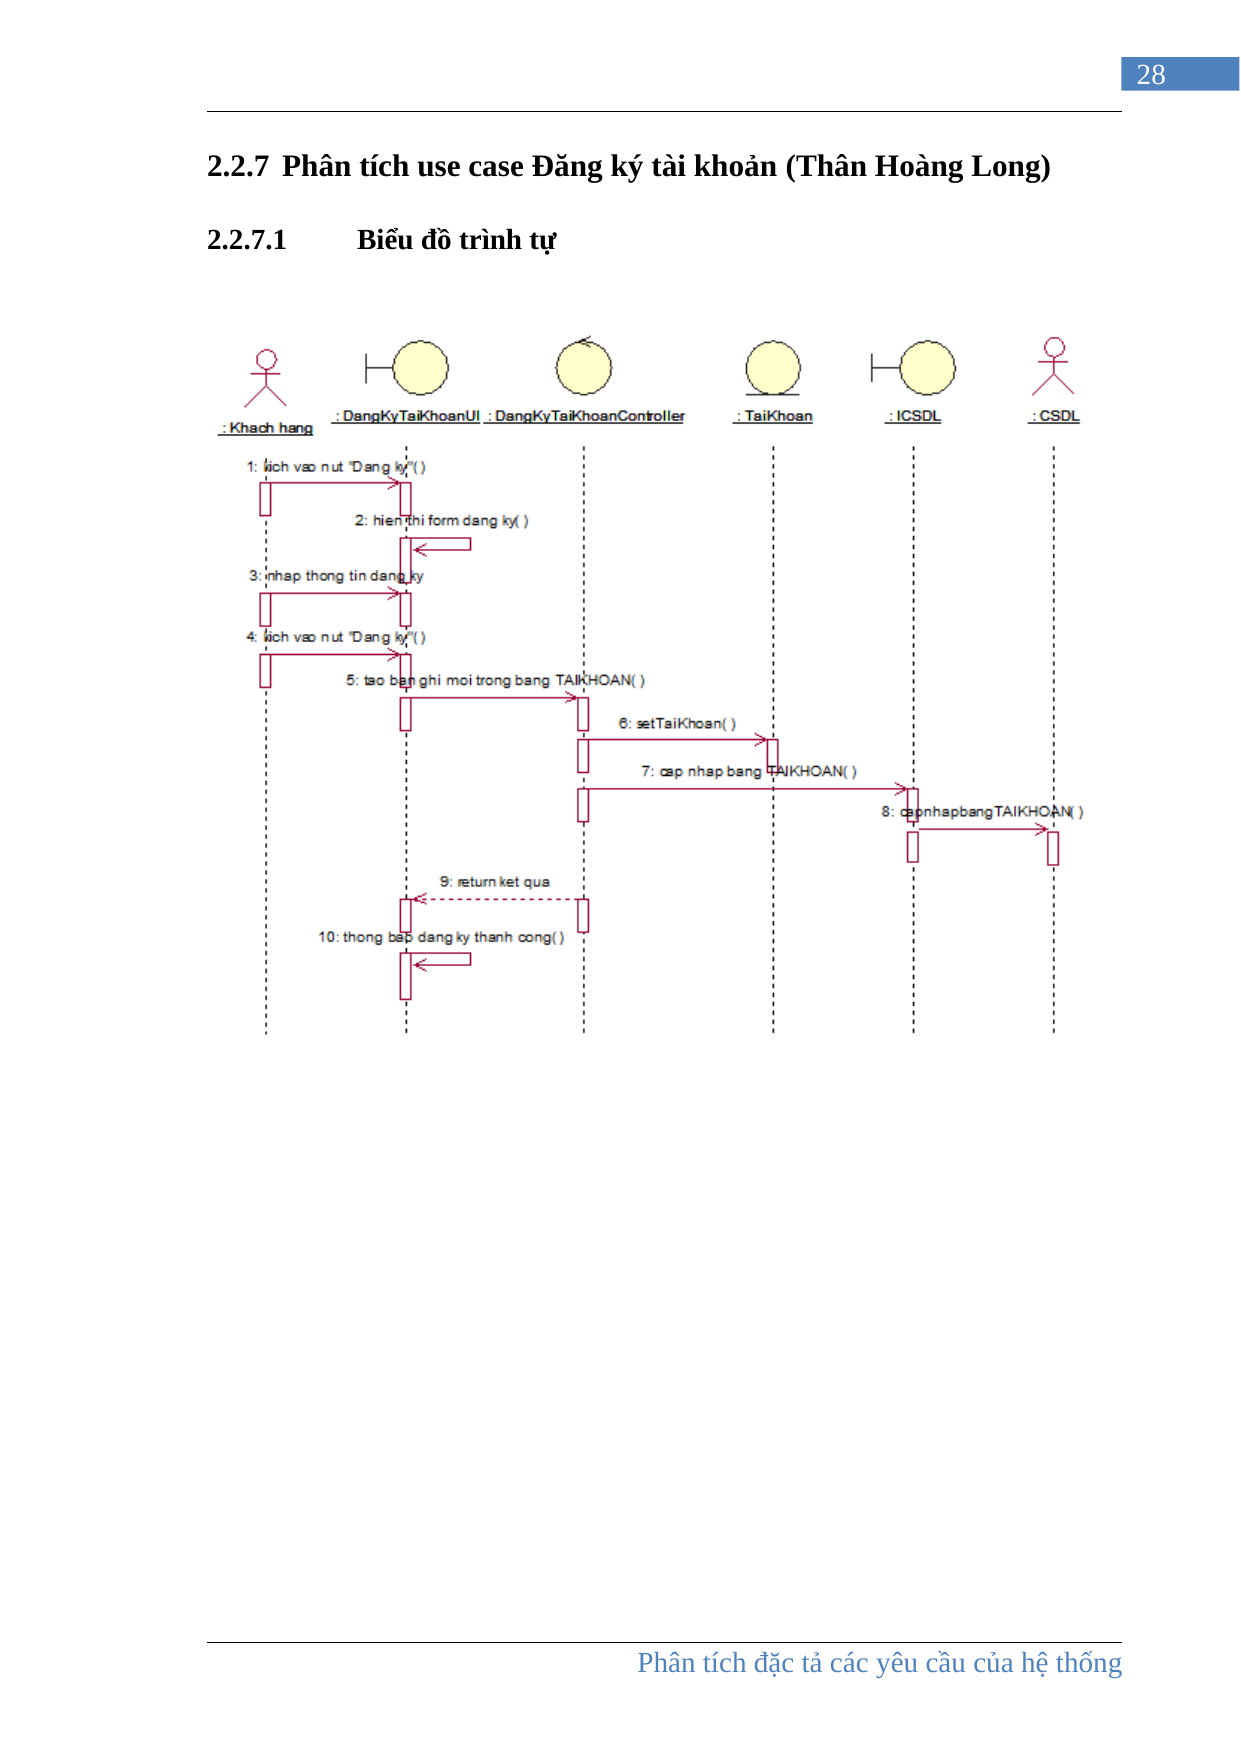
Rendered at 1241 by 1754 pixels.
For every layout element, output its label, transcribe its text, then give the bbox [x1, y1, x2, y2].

subtitle Phân tích use case Đăng ký tài khoản (Thân Hoàng Long) [207, 148, 1122, 184]
picture [206, 335, 1113, 1081]
subtitle Biểu đồ trình tự [207, 222, 1122, 256]
